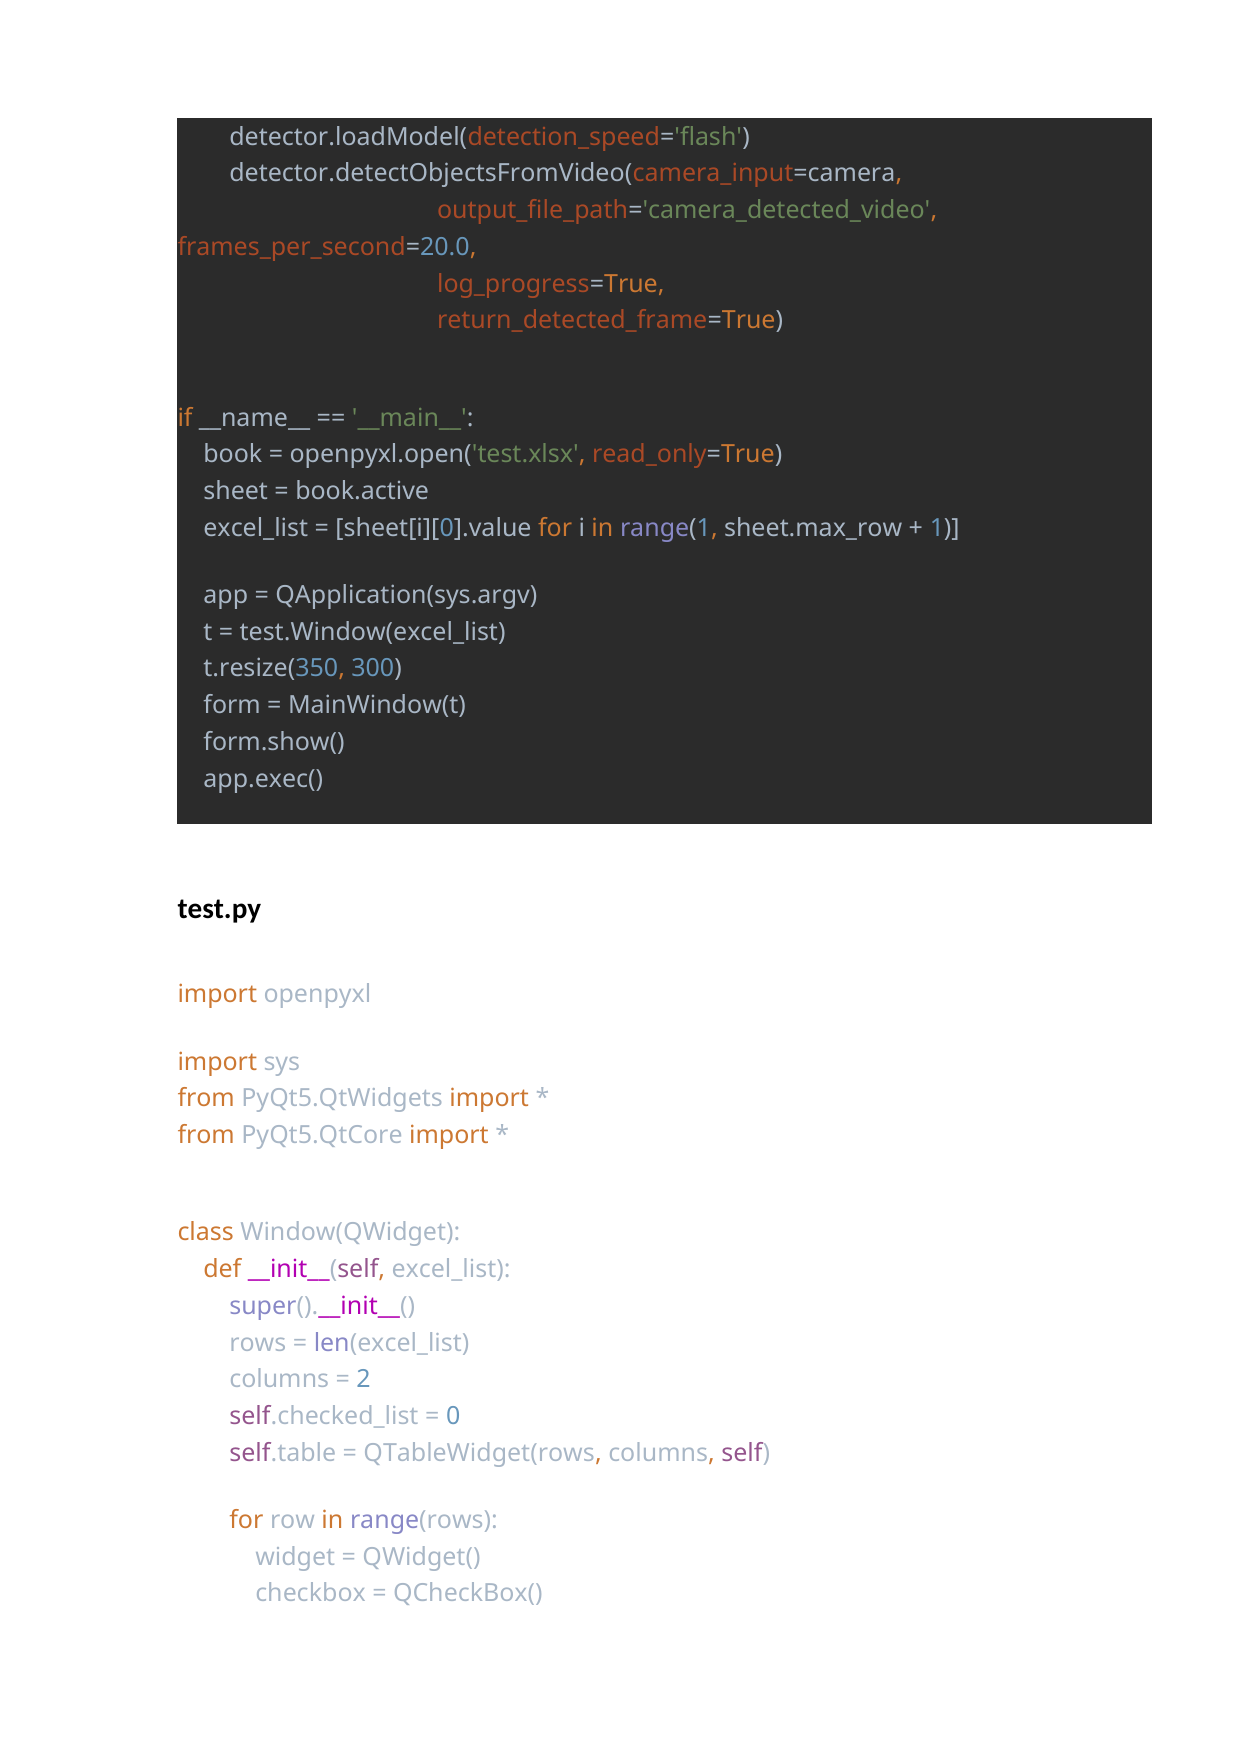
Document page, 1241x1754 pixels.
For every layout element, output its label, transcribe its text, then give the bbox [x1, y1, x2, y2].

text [177, 945, 1152, 1609]
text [177, 118, 1152, 824]
text test.py [177, 890, 1152, 926]
